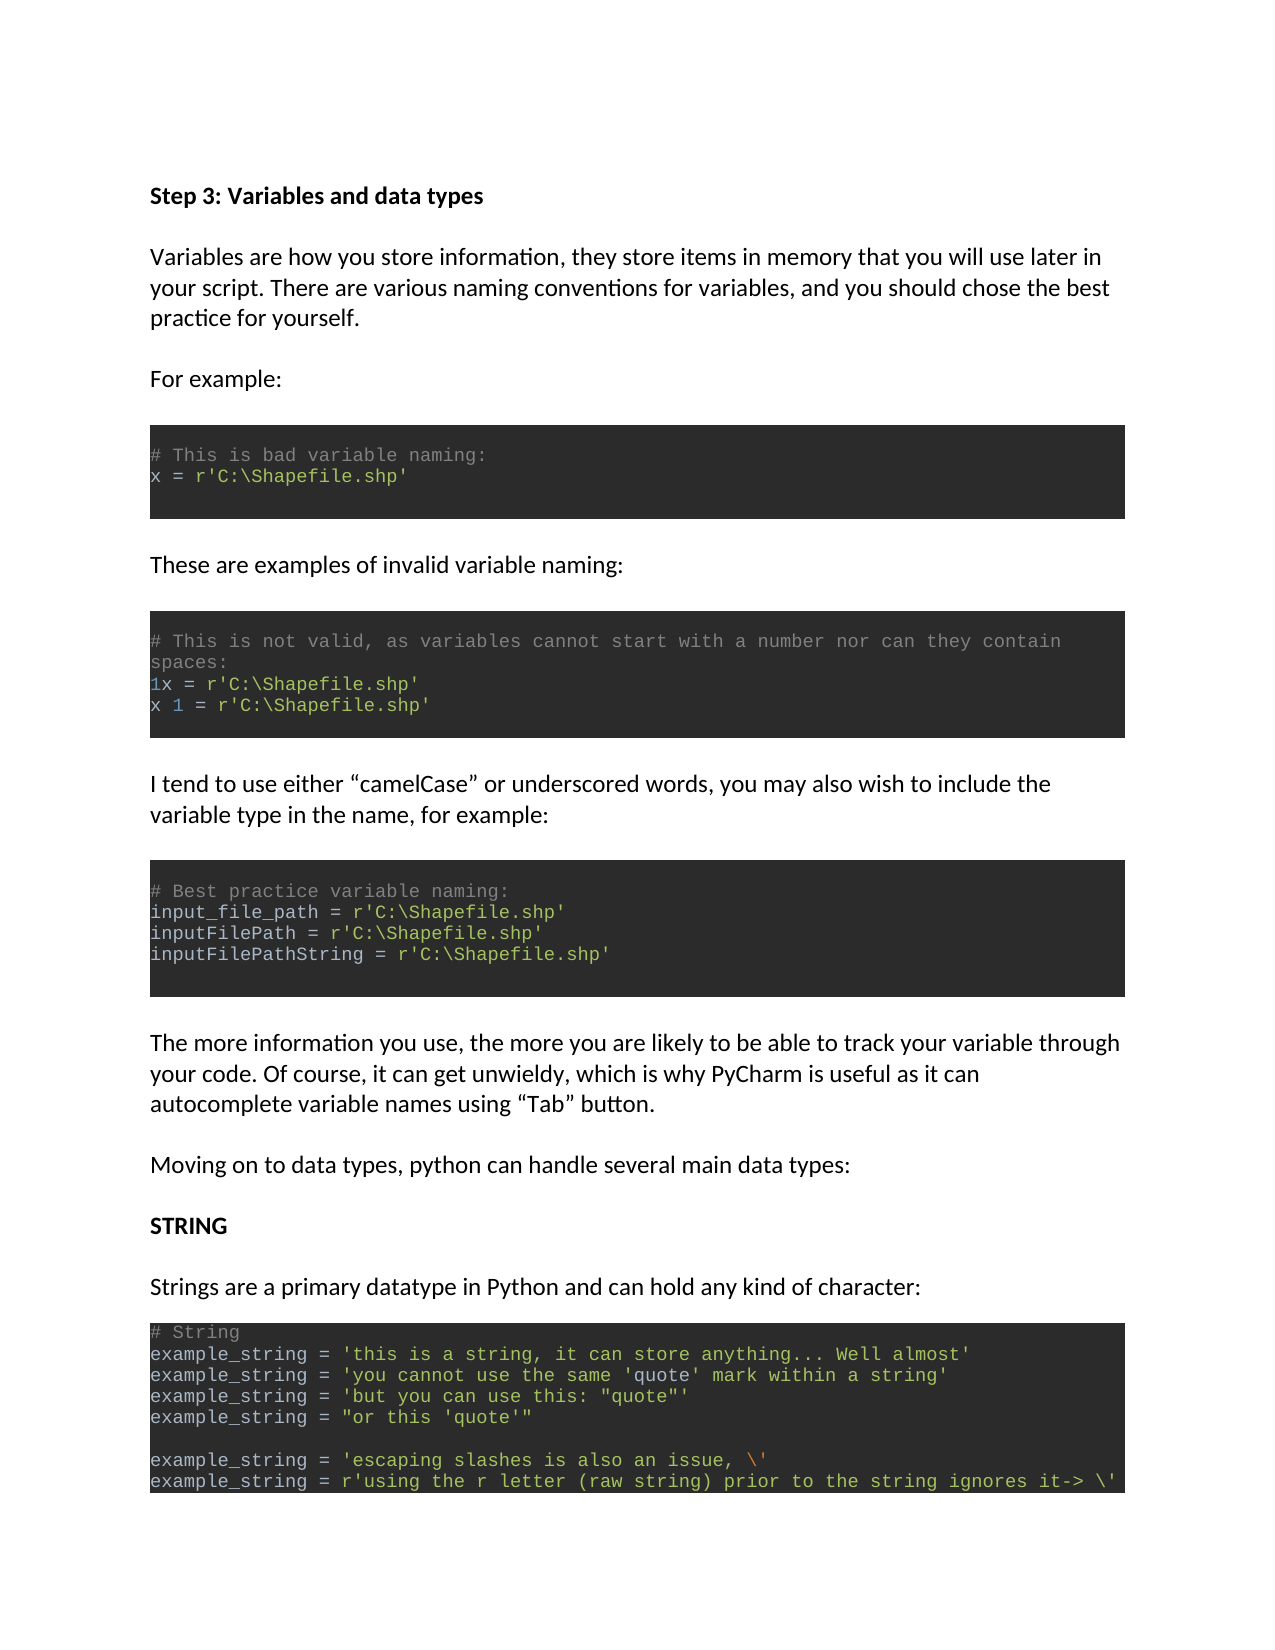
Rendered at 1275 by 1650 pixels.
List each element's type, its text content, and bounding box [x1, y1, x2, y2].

text The more information you use, the more you are likely to be able to track your variable through your code. Of course, it can get unwieldy, which is why PyCharm is useful as it can autocomplete variable names using “Tab” button. [150, 1027, 1125, 1119]
text # This is bad variable naming: x = r'C:\Shapefile.shp' [150, 446, 1125, 519]
text STRING [150, 1211, 1125, 1241]
text Strings are a primary datatype in Python and can hold any kind of character: [150, 1272, 1125, 1302]
text Moving on to data types, python can handle several main data types: [150, 1149, 1125, 1180]
text # This is not valid, as variables cannot start with a number nor can they contain spaces: 1x = r'C:\Shapefile.shp' x 1 = r'C:\Shapefile.shp' [150, 632, 1125, 717]
text # Best practice variable naming: input_file_path = r'C:\Shapefile.shp' inputFilePath = r'C:\Shapefile.shp' inputFilePathString = r'C:\Shapefile.shp' [150, 881, 1125, 997]
text Step 3: Variables and data types [150, 181, 1125, 211]
text I tend to use either “camelCase” or underscored words, you may also wish to include the variable type in the name, for example: [150, 768, 1125, 829]
text These are examples of invalid variable naming: [150, 549, 1125, 580]
text For example: [150, 364, 1125, 394]
text Variables are how you store information, they store items in memory that you will use later in your script. There are various naming conventions for variables, and you should chose the best practice for yourself. [150, 242, 1125, 333]
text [150, 1323, 1125, 1493]
